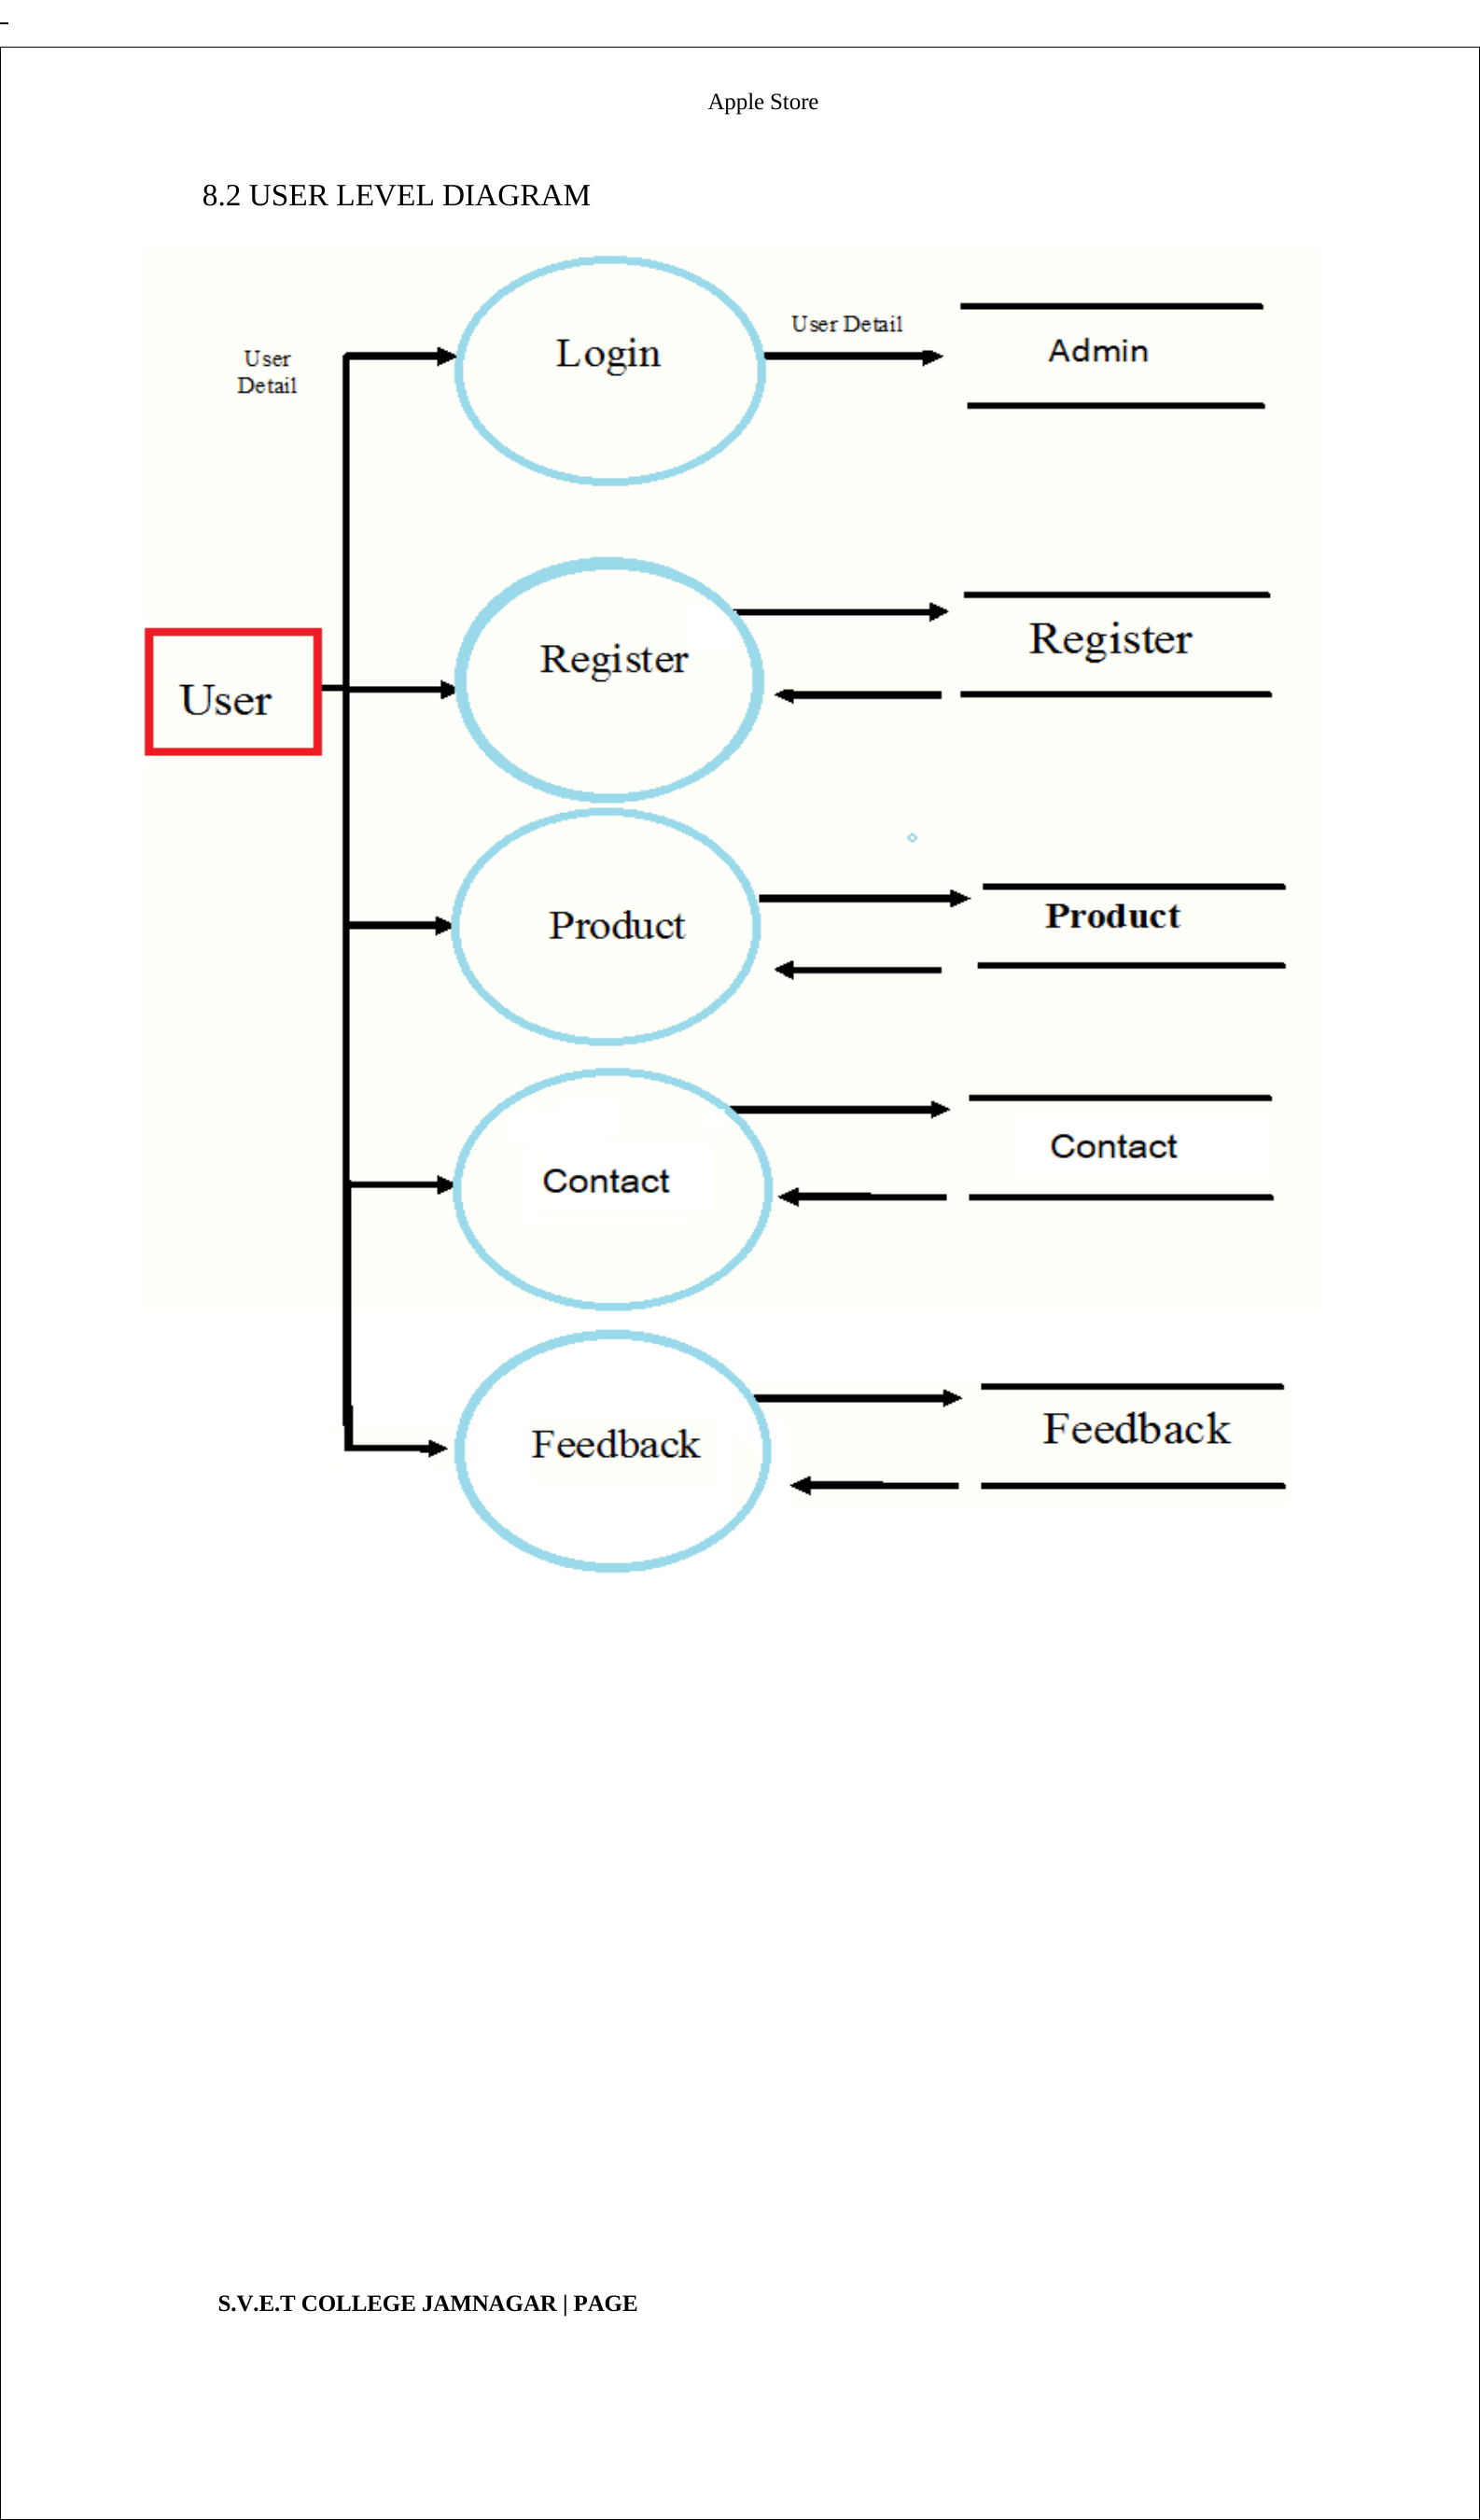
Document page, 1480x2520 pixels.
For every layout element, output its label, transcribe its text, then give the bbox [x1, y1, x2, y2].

text Apple Store [630, 88, 1479, 115]
text 8.2 USER LEVEL DIAGRAM [70, 176, 1479, 213]
text S.V.E.T COLLEGE JAMNAGAR | PAGE [140, 2289, 1479, 2317]
picture [140, 248, 1322, 1575]
